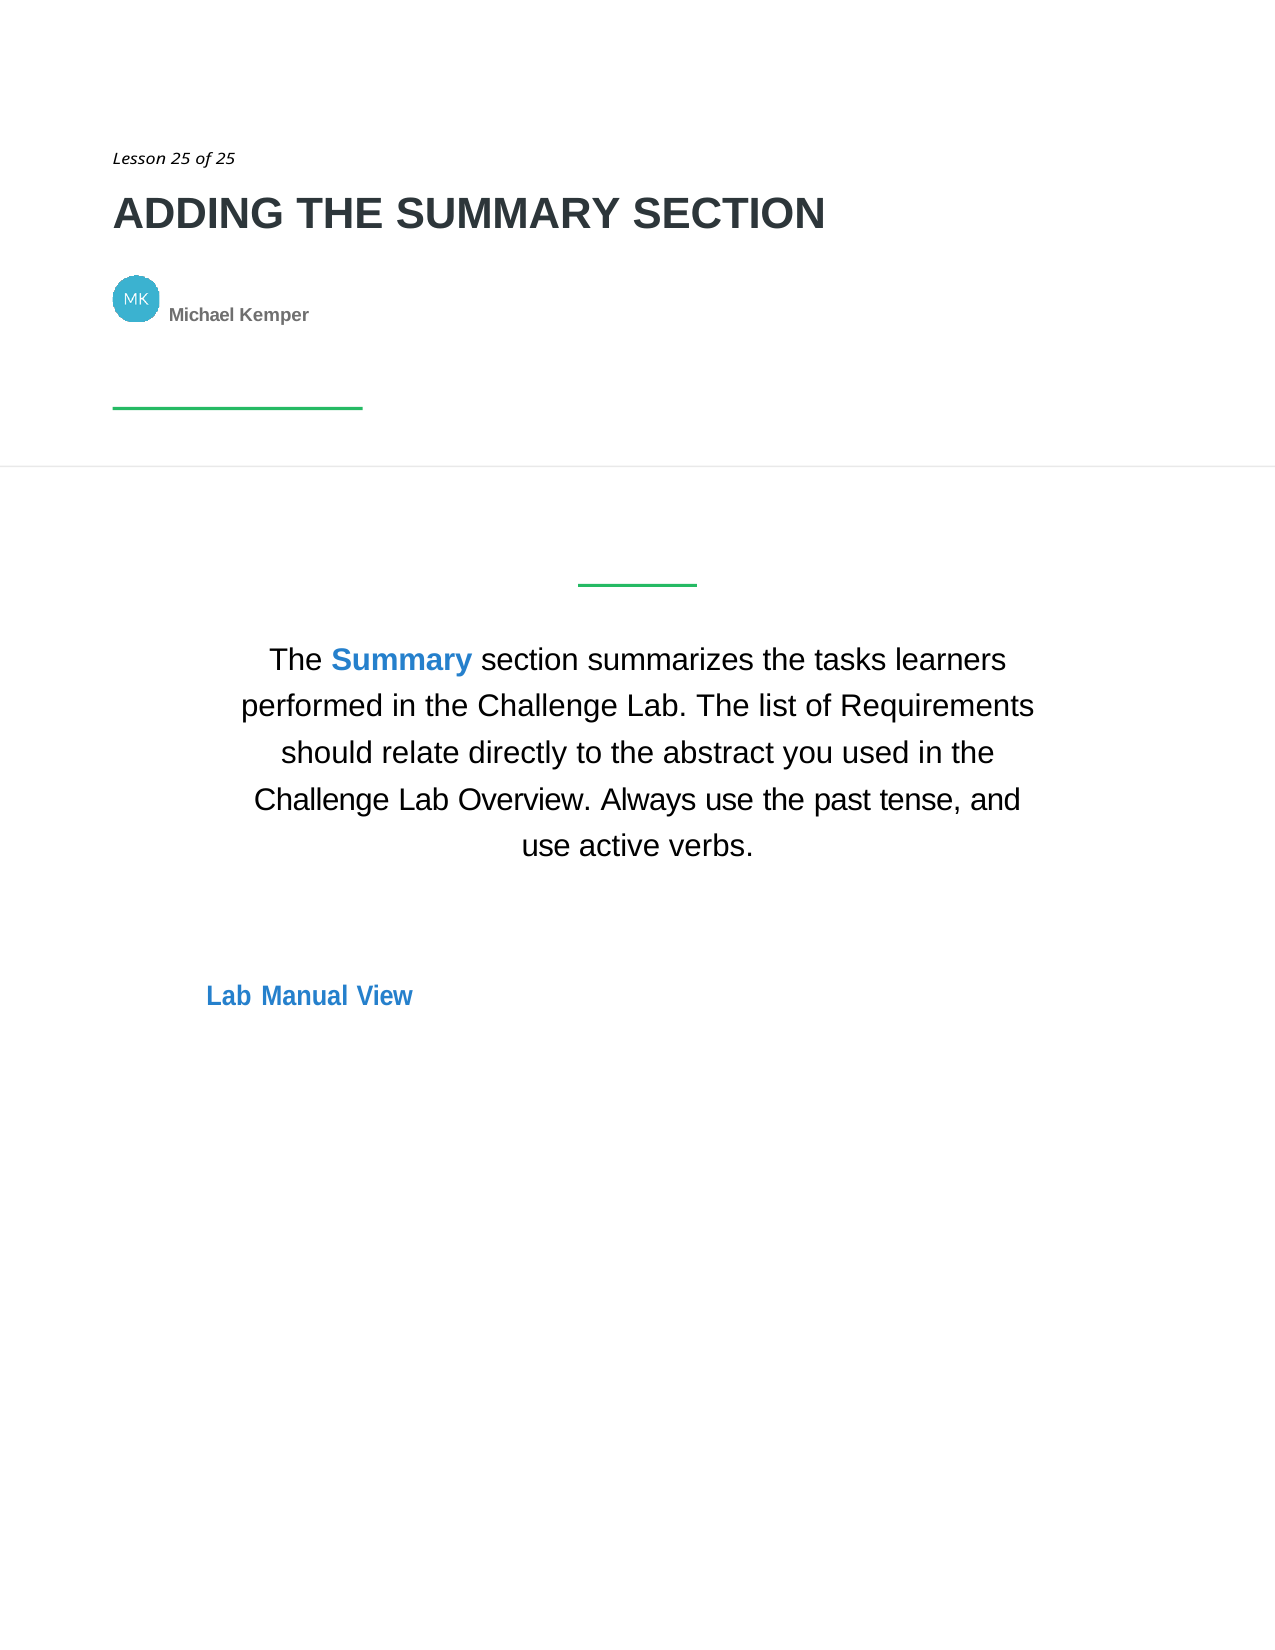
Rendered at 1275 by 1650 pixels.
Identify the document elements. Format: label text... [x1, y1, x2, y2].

subtitle Lab Manual View [206, 979, 1200, 1012]
subtitle The Summary section summarizes the tasks learners performed in the Challenge Lab. The list of Requirements should relate directly to the abstract you used in the Challenge Lab Overview. Always use the past tense, and use active verbs. [231, 641, 1044, 863]
subtitle ADDING THE SUMMARY SECTION [112, 188, 1200, 238]
text Michael Kemper [112, 274, 1200, 326]
picture [112, 274, 160, 322]
text Lesson 25 of 25 [112, 148, 1200, 169]
